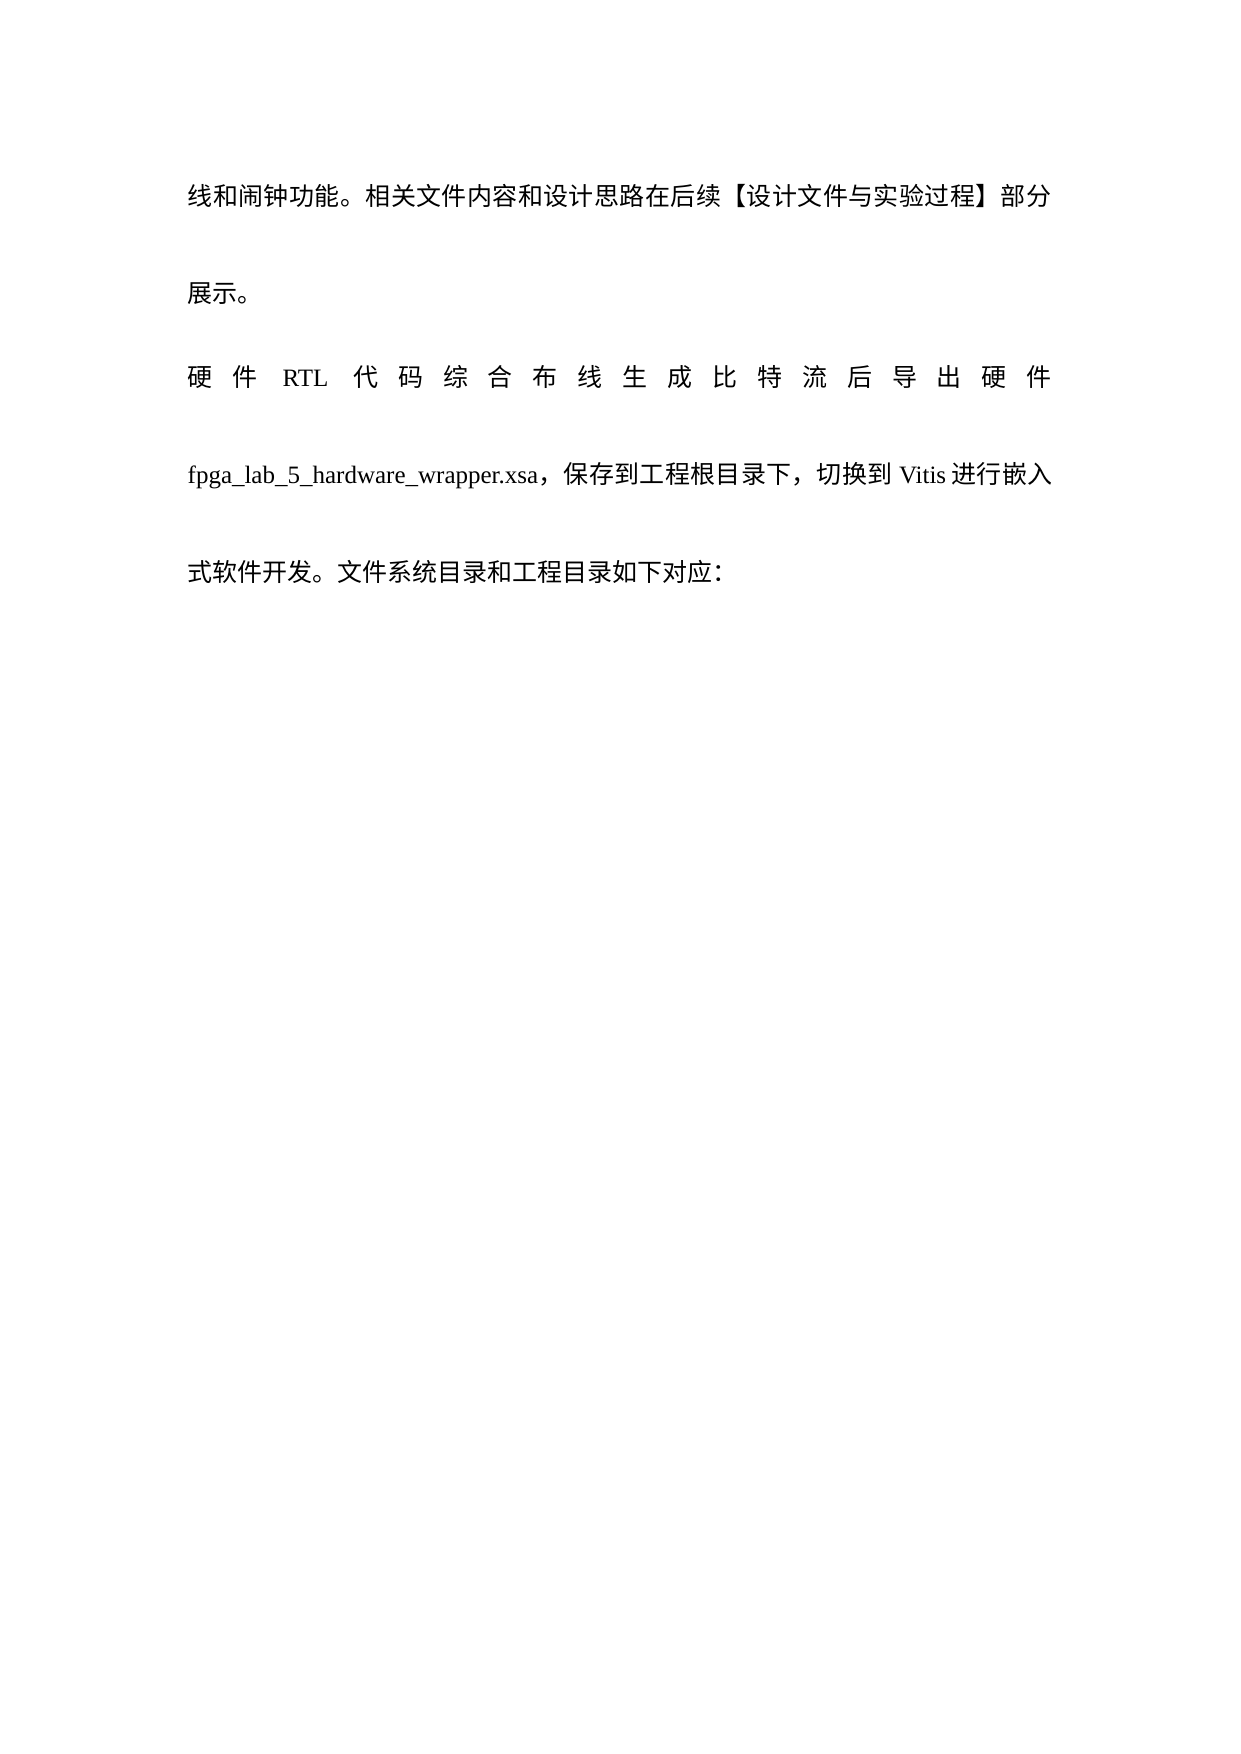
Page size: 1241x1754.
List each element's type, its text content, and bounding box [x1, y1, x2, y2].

text 硬件RTL代码综合布线生成比特流后导出硬件fpga_lab_5_hardware_wrapper.xsa，保存到工程根目录下，切换到Vitis进行嵌入式软件开发。文件系统目录和工程目录如下对应： [187, 343, 1053, 603]
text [187, 162, 1053, 324]
